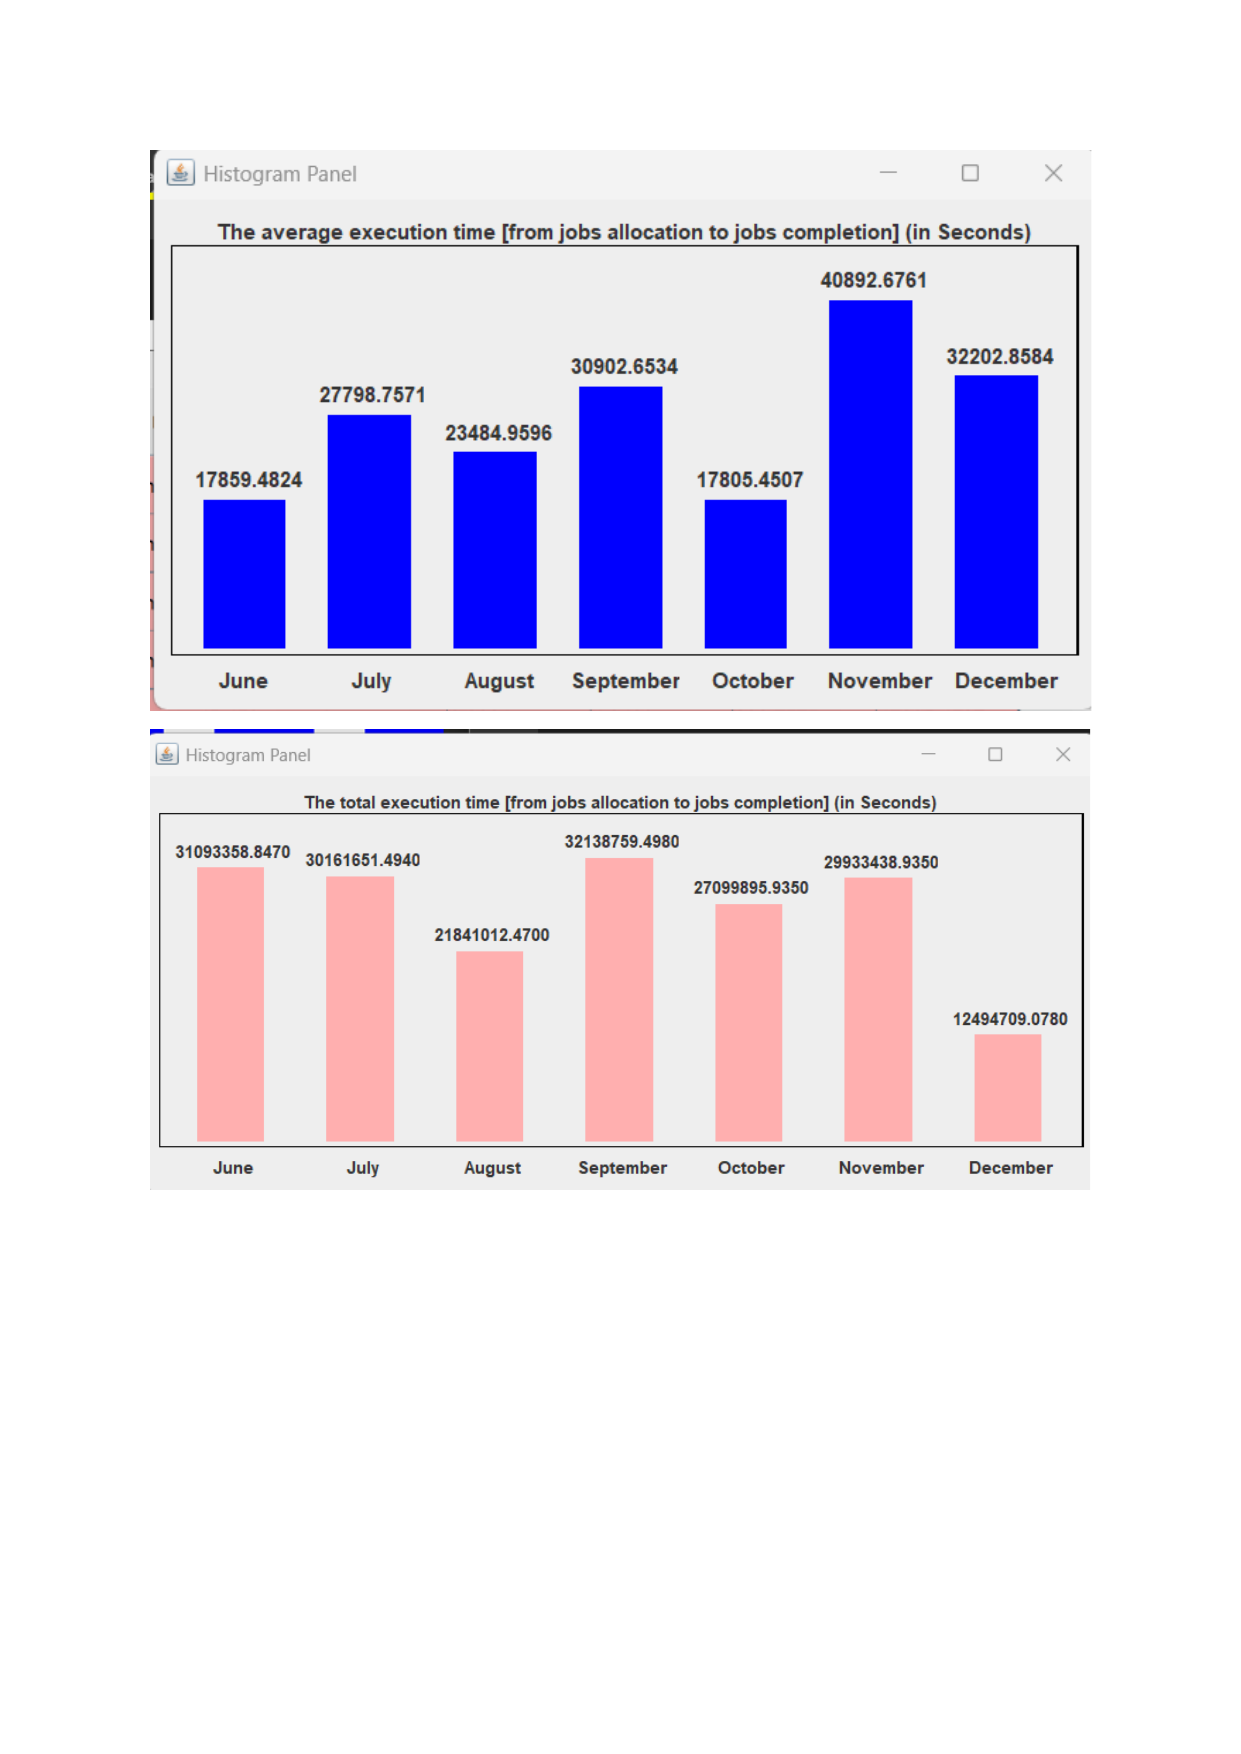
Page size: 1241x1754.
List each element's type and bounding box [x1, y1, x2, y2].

picture [150, 150, 1092, 711]
picture [150, 729, 1091, 1190]
